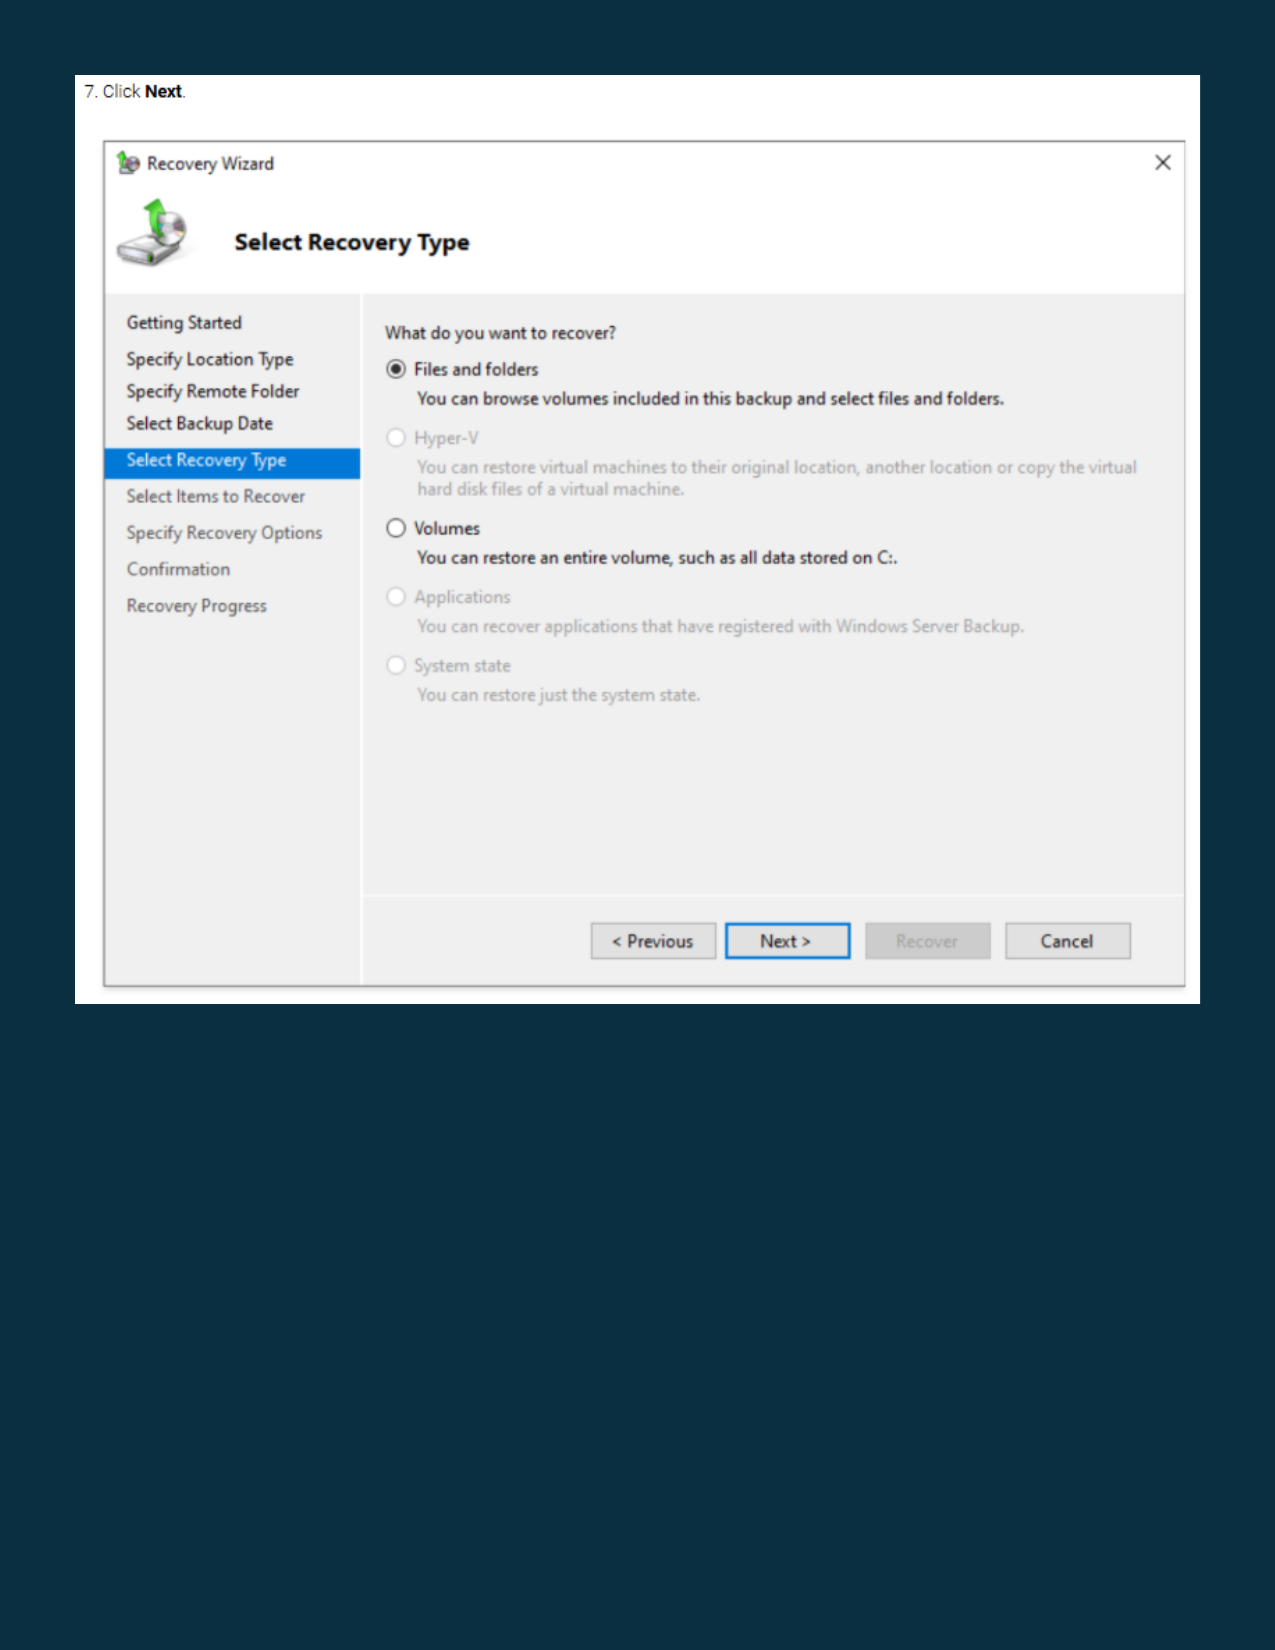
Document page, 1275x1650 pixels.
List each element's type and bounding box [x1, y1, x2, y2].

picture [75, 75, 1200, 1004]
